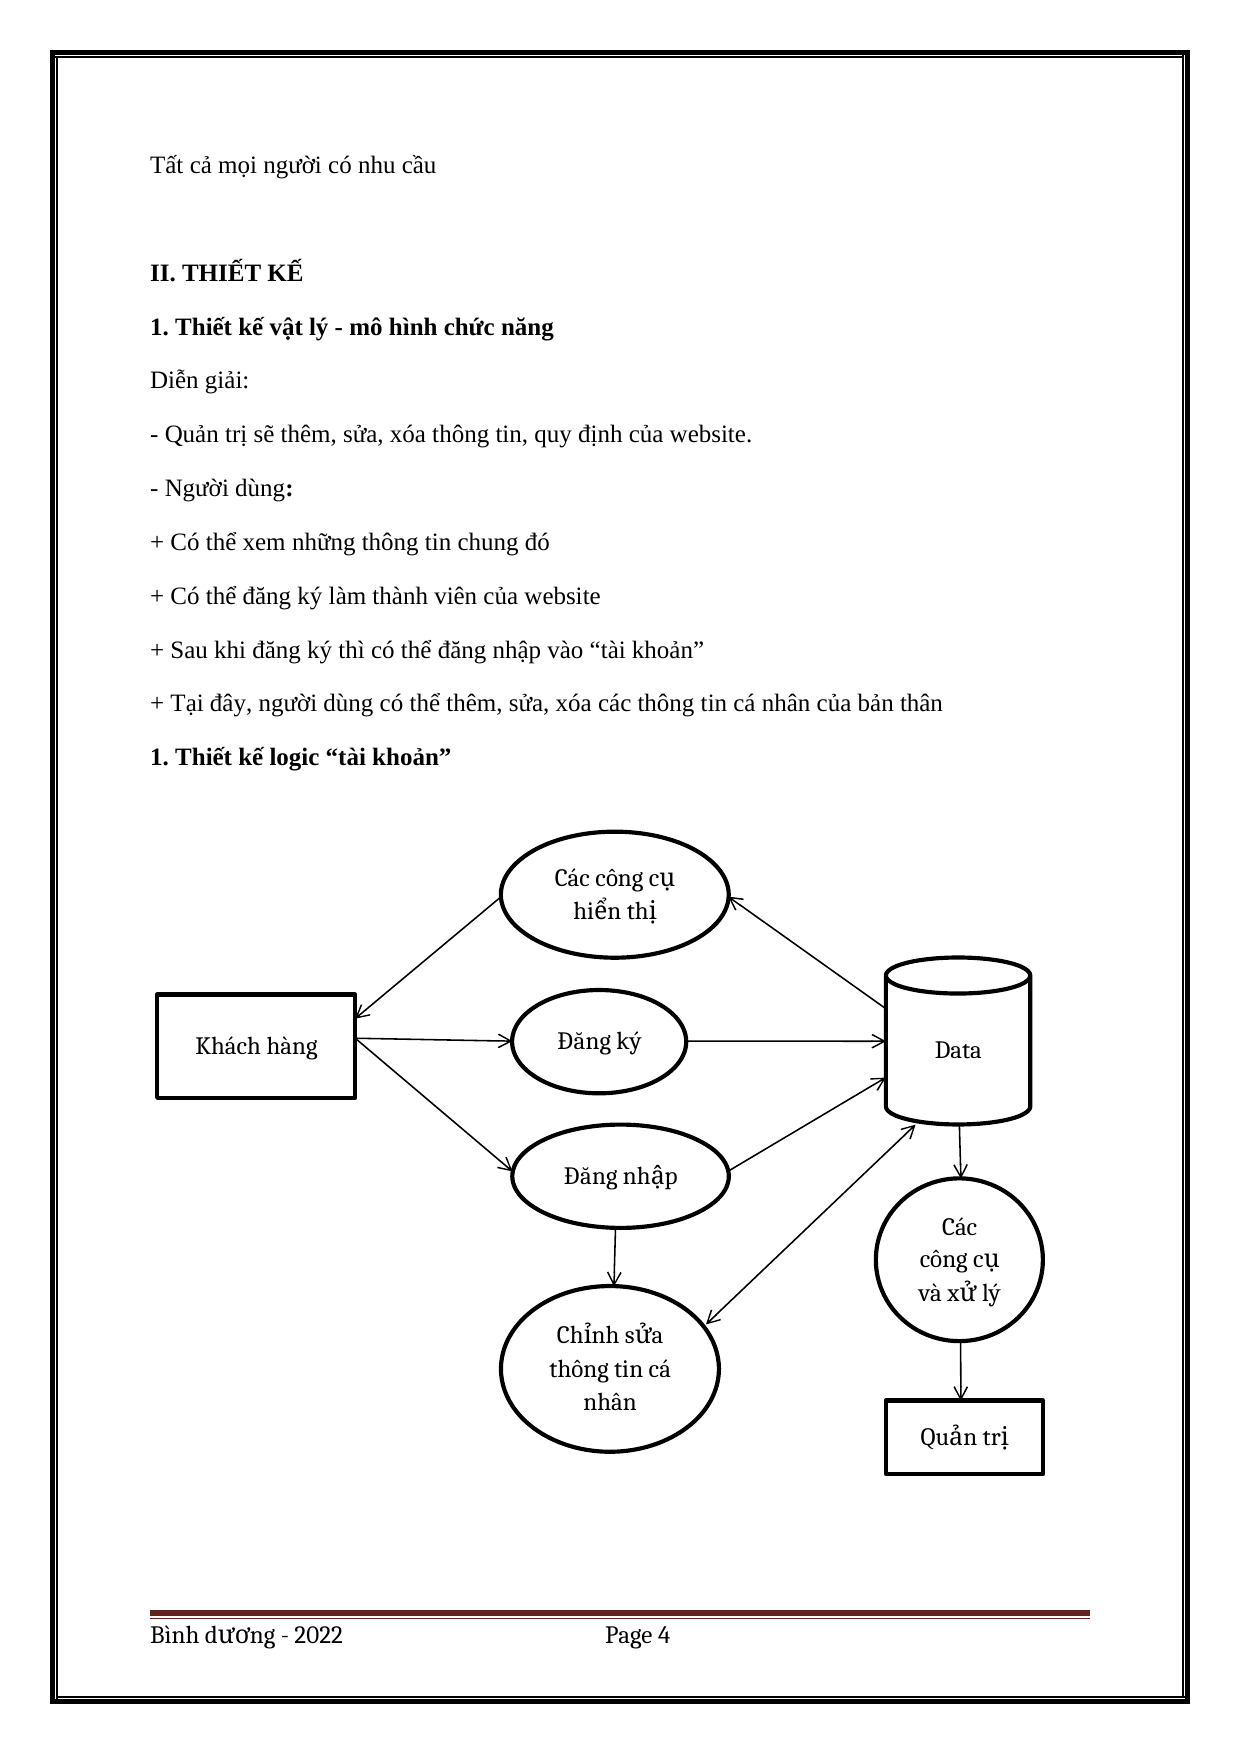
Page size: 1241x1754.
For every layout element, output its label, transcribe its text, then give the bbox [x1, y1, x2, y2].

text 1. Thiết kế logic “tài khoản” [150, 742, 1090, 771]
text + Có thể xem những thông tin chung đó [150, 527, 1090, 556]
text + Có thể đăng ký làm thành viên của website [150, 581, 1090, 609]
text 1. Thiết kế vật lý - mô hình chức năng [150, 312, 1090, 340]
text Diễn giải: [150, 365, 1090, 394]
text - Quản trị sẽ thêm, sửa, xóa thông tin, quy định của website. [150, 419, 1090, 448]
text II. THIẾT KẾ [150, 258, 1090, 286]
text + Sau khi đăng ký thì có thể đăng nhập vào “tài khoản” [150, 635, 1090, 663]
text + Tại đây, người dùng có thể thêm, sửa, xóa các thông tin cá nhân của bản thân [150, 688, 1090, 717]
text - Người dùng: [150, 473, 1090, 502]
text Tất cả mọi người có nhu cầu [150, 150, 1090, 179]
